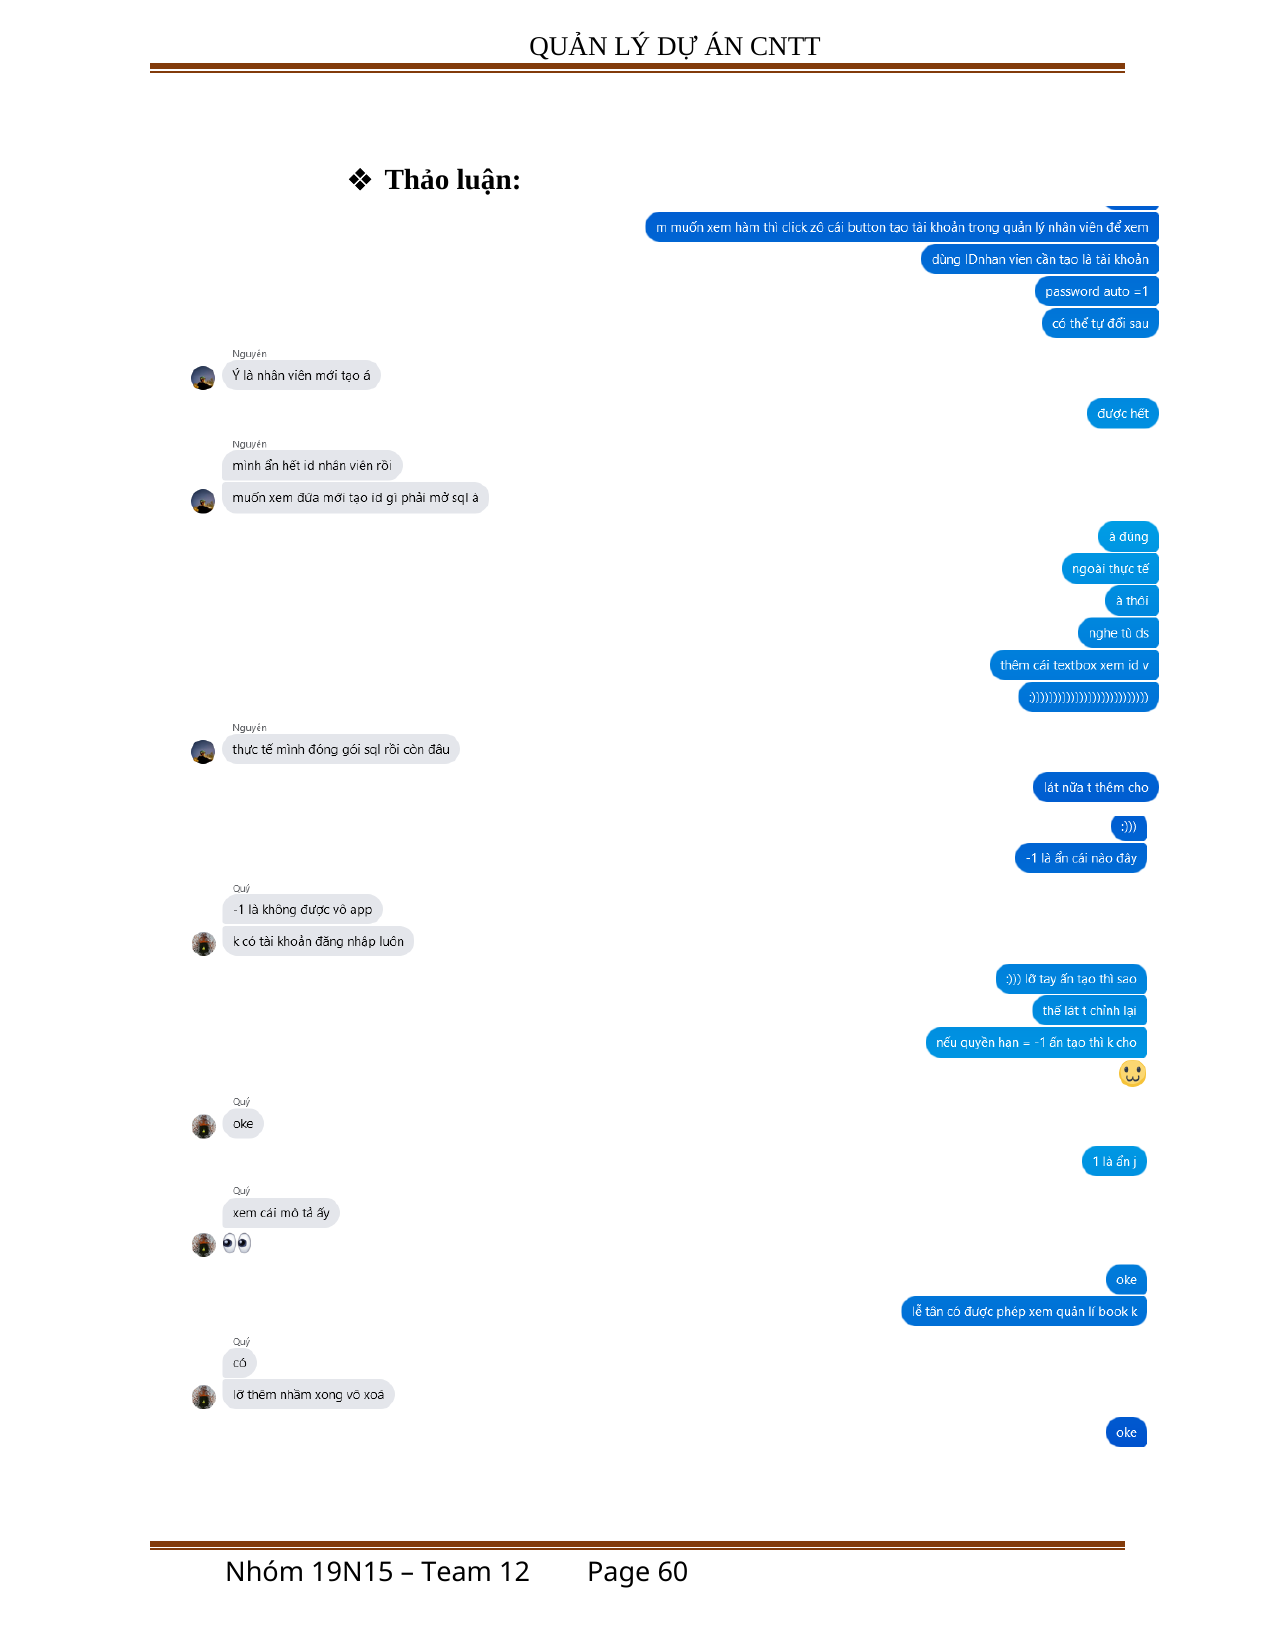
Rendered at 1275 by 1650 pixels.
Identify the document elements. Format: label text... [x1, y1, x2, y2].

picture [187, 206, 1163, 807]
picture [187, 816, 1163, 1450]
list Thảo luận: [347, 162, 1125, 196]
